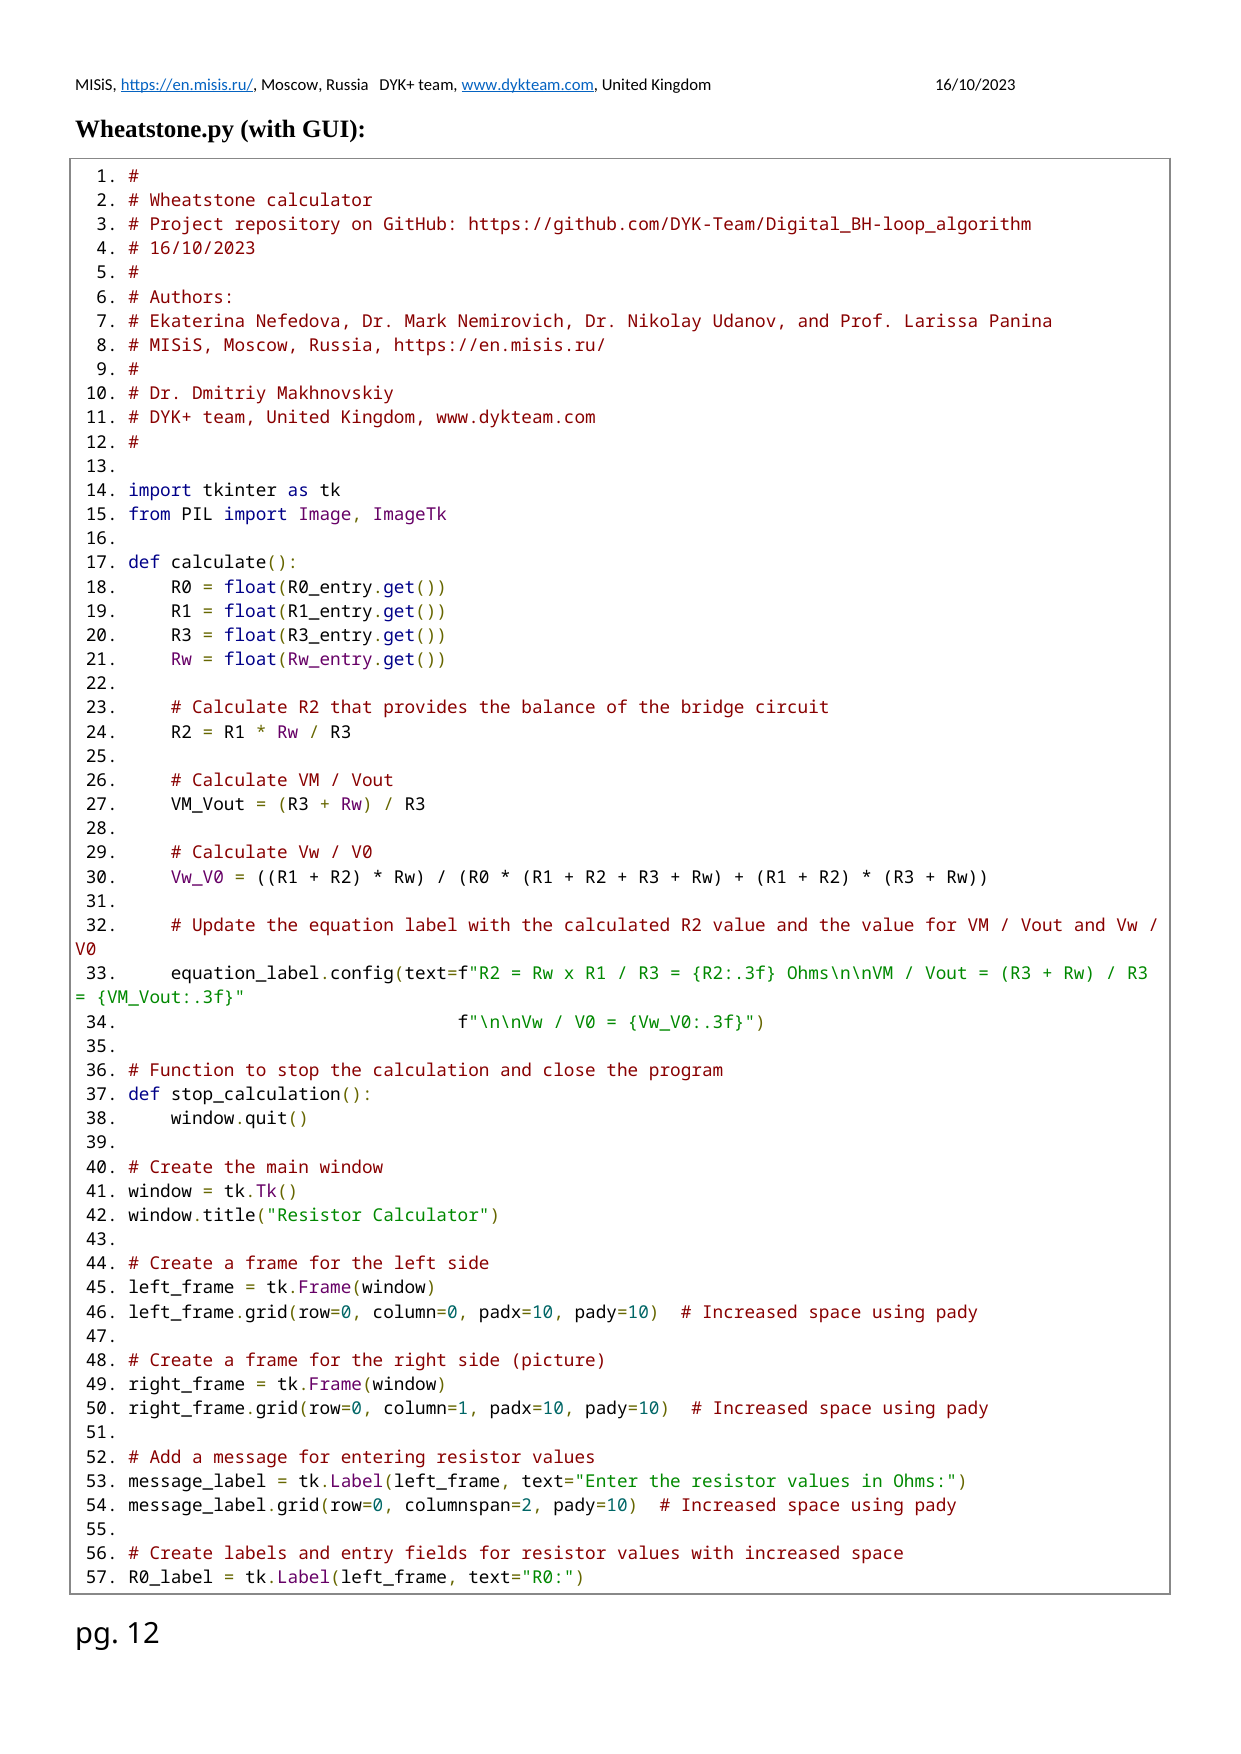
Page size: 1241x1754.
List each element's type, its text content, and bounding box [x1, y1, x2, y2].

text 54. message_label.grid(row=0, columnspan=2, pady=10) # Increased space using pady [75, 1492, 1165, 1517]
text 47. [75, 1323, 1165, 1347]
text 7. # Ekaterina Nefedova, Dr. Mark Nemirovich, Dr. Nikolay Udanov, and Prof. Larissa Panina [75, 308, 1165, 332]
text 50. right_frame.grid(row=0, column=1, padx=10, pady=10) # Increased space using pady [75, 1396, 1165, 1420]
text 38. window.quit() [75, 1106, 1165, 1130]
text 46. left_frame.grid(row=0, column=0, padx=10, pady=10) # Increased space using pady [75, 1299, 1165, 1323]
text 20. R3 = float(R3_entry.get()) [75, 622, 1165, 647]
text 49. right_frame = tk.Frame(window) [75, 1372, 1165, 1396]
text 44. # Create a frame for the left side [75, 1251, 1165, 1275]
text 56. # Create labels and entry fields for resistor values with increased space [75, 1541, 1165, 1559]
text 5. # [75, 260, 1165, 284]
text 39. [75, 1130, 1165, 1154]
text 25. [75, 743, 1165, 767]
text 2. # Wheatstone calculator [75, 187, 1165, 212]
text 42. window.title("Resistor Calculator") [75, 1202, 1165, 1227]
text 10. # Dr. Dmitriy Makhnovskiy [75, 381, 1165, 405]
text 43. [75, 1227, 1165, 1251]
text 4. # 16/10/2023 [75, 236, 1165, 260]
text 9. # [75, 357, 1165, 381]
text 31. [75, 888, 1165, 912]
text 12. # [75, 429, 1165, 453]
text 34. f"\n\nVw / V0 = {Vw_V0:.3f}") [75, 1009, 1165, 1033]
text 22. [75, 671, 1165, 695]
text 17. def calculate(): [75, 550, 1165, 574]
text 29. # Calculate Vw / V0 [75, 840, 1165, 864]
text 15. from PIL import Image, ImageTk [75, 502, 1165, 526]
text 48. # Create a frame for the right side (picture) [75, 1347, 1165, 1372]
text 53. message_label = tk.Label(left_frame, text="Enter the resistor values in Ohms:") [75, 1468, 1165, 1492]
text 24. R2 = R1 * Rw / R3 [75, 719, 1165, 743]
text 23. # Calculate R2 that provides the balance of the bridge circuit [75, 695, 1165, 719]
text 6. # Authors: [75, 284, 1165, 308]
text 52. # Add a message for entering resistor values [75, 1444, 1165, 1468]
text 14. import tkinter as tk [75, 477, 1165, 502]
text 1. # [71, 159, 1169, 187]
text 13. [75, 453, 1165, 477]
text 3. # Project repository on GitHub: https://github.com/DYK-Team/Digital_BH-loop_algorithm [75, 212, 1165, 236]
text 41. window = tk.Tk() [75, 1178, 1165, 1202]
text 16. [75, 526, 1165, 550]
text 32. # Update the equation label with the calculated R2 value and the value for VM / Vout and Vw / V0 [75, 912, 1165, 961]
text 30. Vw_V0 = ((R1 + R2) * Rw) / (R0 * (R1 + R2 + R3 + Rw) + (R1 + R2) * (R3 + Rw)) [75, 864, 1165, 888]
text 19. R1 = float(R1_entry.get()) [75, 598, 1165, 622]
text 35. [75, 1033, 1165, 1057]
text 21. Rw = float(Rw_entry.get()) [75, 647, 1165, 671]
text 36. # Function to stop the calculation and close the program [75, 1057, 1165, 1082]
text 40. # Create the main window [75, 1154, 1165, 1178]
text 26. # Calculate VM / Vout [75, 767, 1165, 792]
text Wheatstone.py (with GUI): [75, 114, 1165, 143]
text 55. [75, 1517, 1165, 1541]
text 8. # MISiS, Moscow, Russia, https://en.misis.ru/ [75, 332, 1165, 357]
text 45. left_frame = tk.Frame(window) [75, 1275, 1165, 1299]
text 18. R0 = float(R0_entry.get()) [75, 574, 1165, 598]
text 37. def stop_calculation(): [75, 1082, 1165, 1106]
text 33. equation_label.config(text=f"R2 = Rw x R1 / R3 = {R2:.3f} Ohms\n\nVM / Vout = (R3 + Rw) / R3 = {VM_Vout:.3f}" [75, 961, 1165, 1009]
text 51. [75, 1420, 1165, 1444]
text 27. VM_Vout = (R3 + Rw) / R3 [75, 792, 1165, 816]
text 28. [75, 816, 1165, 840]
text 57. R0_label = tk.Label(left_frame, text="R0:") [71, 1559, 1169, 1593]
text 11. # DYK+ team, United Kingdom, www.dykteam.com [75, 405, 1165, 429]
